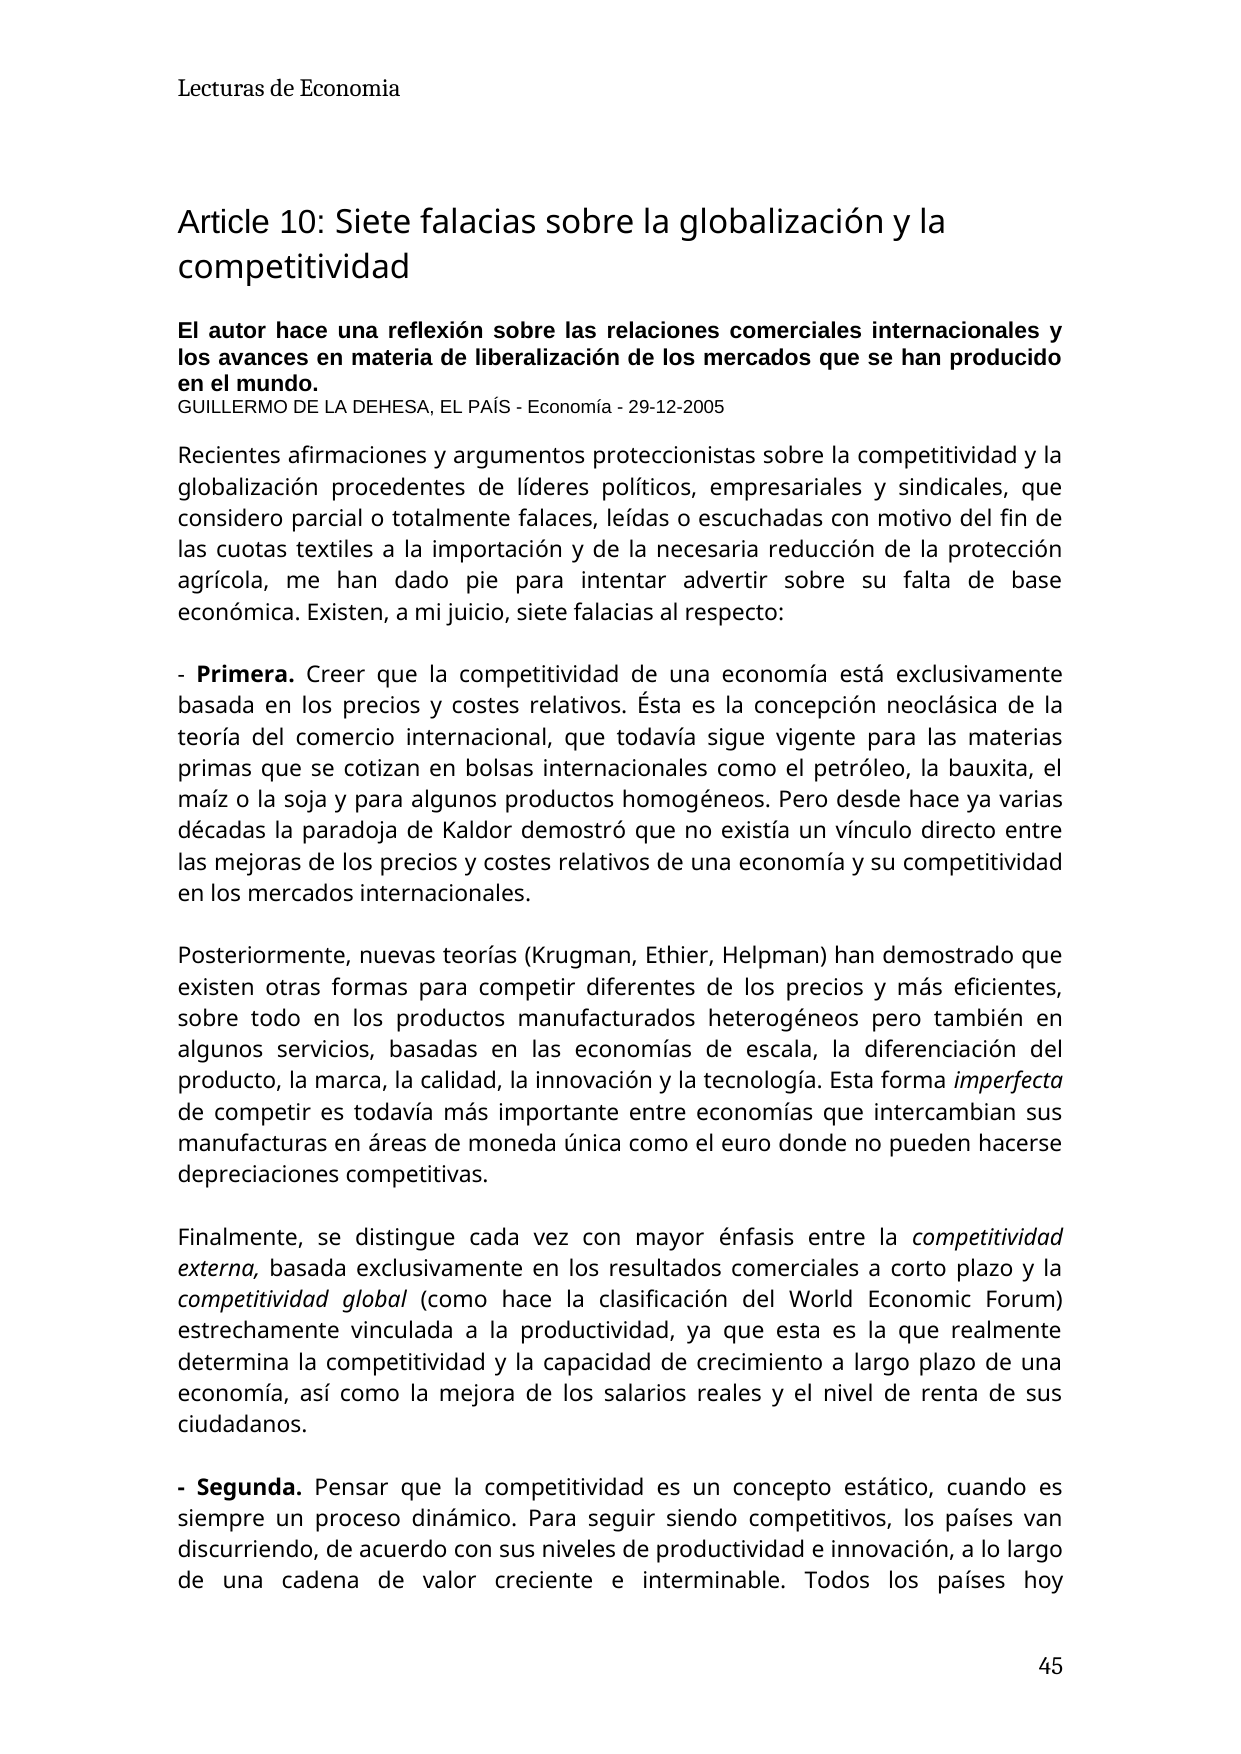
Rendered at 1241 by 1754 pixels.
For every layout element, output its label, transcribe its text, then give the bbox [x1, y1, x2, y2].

text Finalmente, se distingue cada vez con mayor énfasis entre la competitividad externa, basada exclusivamente en los resultados comerciales a corto plazo y la competitividad global (como hace la clasificación del World Economic Forum) estrechamente vinculada a la productividad, ya que esta es la que realmente determina la competitividad y la capacidad de crecimiento a largo plazo de una economía, así como la mejora de los salarios reales y el nivel de renta de sus ciudadanos. [177, 1221, 1063, 1439]
text - Primera. Creer que la competitividad de una economía está exclusivamente basada en los precios y costes relativos. Ésta es la concepción neoclásica de la teoría del comercio internacional, que todavía sigue vigente para las materias primas que se cotizan en bolsas internacionales como el petróleo, la bauxita, el maíz o la soja y para algunos productos homogéneos. Pero desde hace ya varias décadas la paradoja de Kaldor demostró que no existía un vínculo directo entre las mejoras de los precios y costes relativos de una economía y su competitividad en los mercados internacionales. [177, 658, 1063, 908]
text El autor hace una reflexión sobre las relaciones comerciales internacionales y los avances en materia de liberalización de los mercados que se han producido en el mundo. [177, 317, 1063, 396]
text GUILLERMO DE LA DEHESA, EL PAÍS - Economía - 29-12-2005 [177, 396, 1063, 418]
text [177, 1471, 1063, 1596]
subtitle Article 10: Siete falacias sobre la globalización y la competitividad [177, 198, 1063, 288]
text Recientes afirmaciones y argumentos proteccionistas sobre la competitividad y la globalización procedentes de líderes políticos, empresariales y sindicales, que considero parcial o totalmente falaces, leídas o escuchadas con motivo del fin de las cuotas textiles a la importación y de la necesaria reducción de la protección agrícola, me han dado pie para intentar advertir sobre su falta de base económica. Existen, a mi juicio, siete falacias al respecto: [177, 439, 1063, 627]
text Posteriormente, nuevas teorías (Krugman, Ethier, Helpman) han demostrado que existen otras formas para competir diferentes de los precios y más eficientes, sobre todo en los productos manufacturados heterogéneos pero también en algunos servicios, basadas en las economías de escala, la diferenciación del producto, la marca, la calidad, la innovación y la tecnología. Esta forma imperfecta de competir es todavía más importante entre economías que intercambian sus manufacturas en áreas de moneda única como el euro donde no pueden hacerse depreciaciones competitivas. [177, 939, 1063, 1189]
